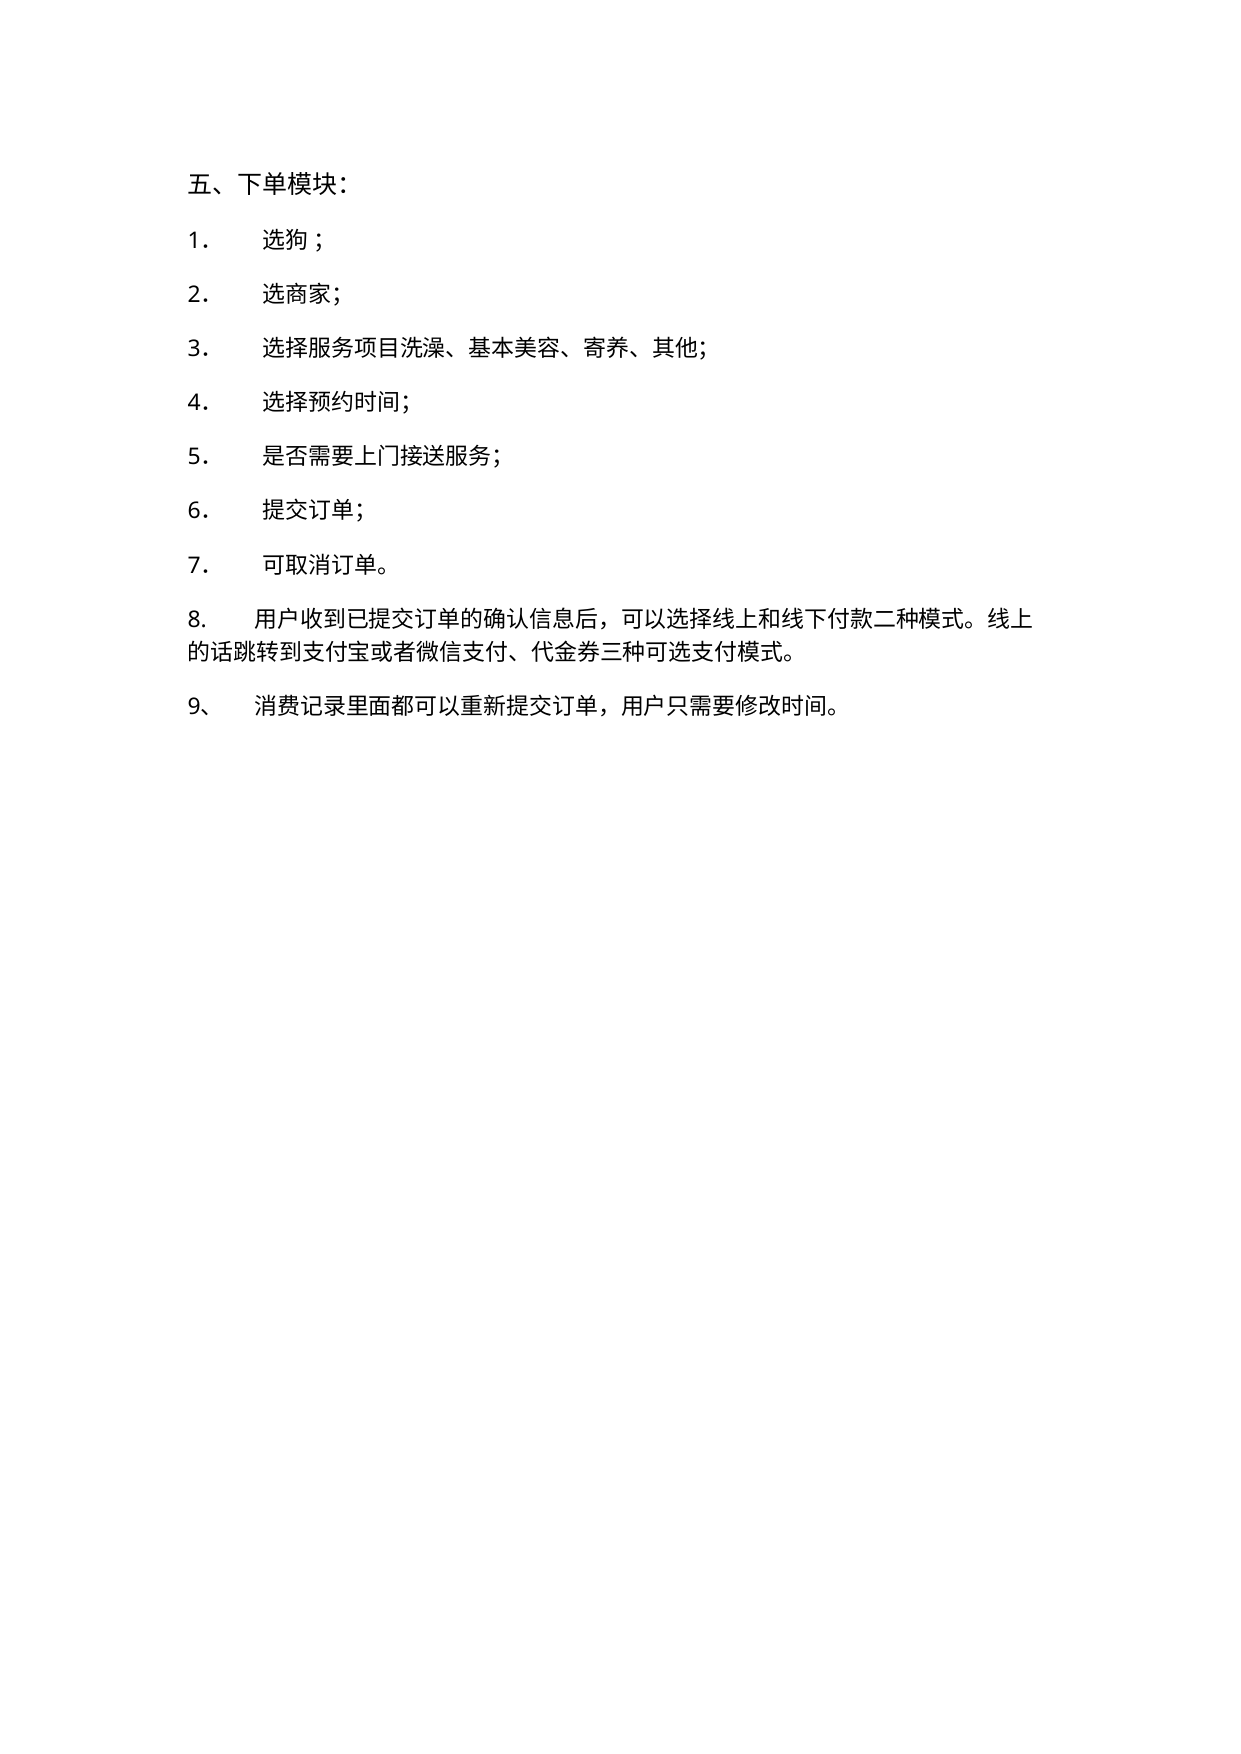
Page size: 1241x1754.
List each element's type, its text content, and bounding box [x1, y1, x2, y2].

list 可取消订单。 [187, 547, 1053, 580]
list 提交订单； [187, 492, 1053, 526]
text 8. 用户收到已提交订单的确认信息后，可以选择线上和线下付款二种模式。线上的话跳转到支付宝或者微信支付、代金券三种可选支付模式。 [187, 601, 1053, 667]
list 选择服务项目洗澡、基本美容、寄养、其他； [187, 330, 1053, 363]
list 选择预约时间； [187, 384, 1053, 417]
text 9、 消费记录里面都可以重新提交订单，用户只需要修改时间。 [187, 688, 1053, 721]
list 是否需要上门接送服务； [187, 438, 1053, 472]
text 五、下单模块： [187, 164, 1053, 201]
list 选狗 ； [187, 222, 1053, 255]
list 选商家； [187, 276, 1053, 309]
